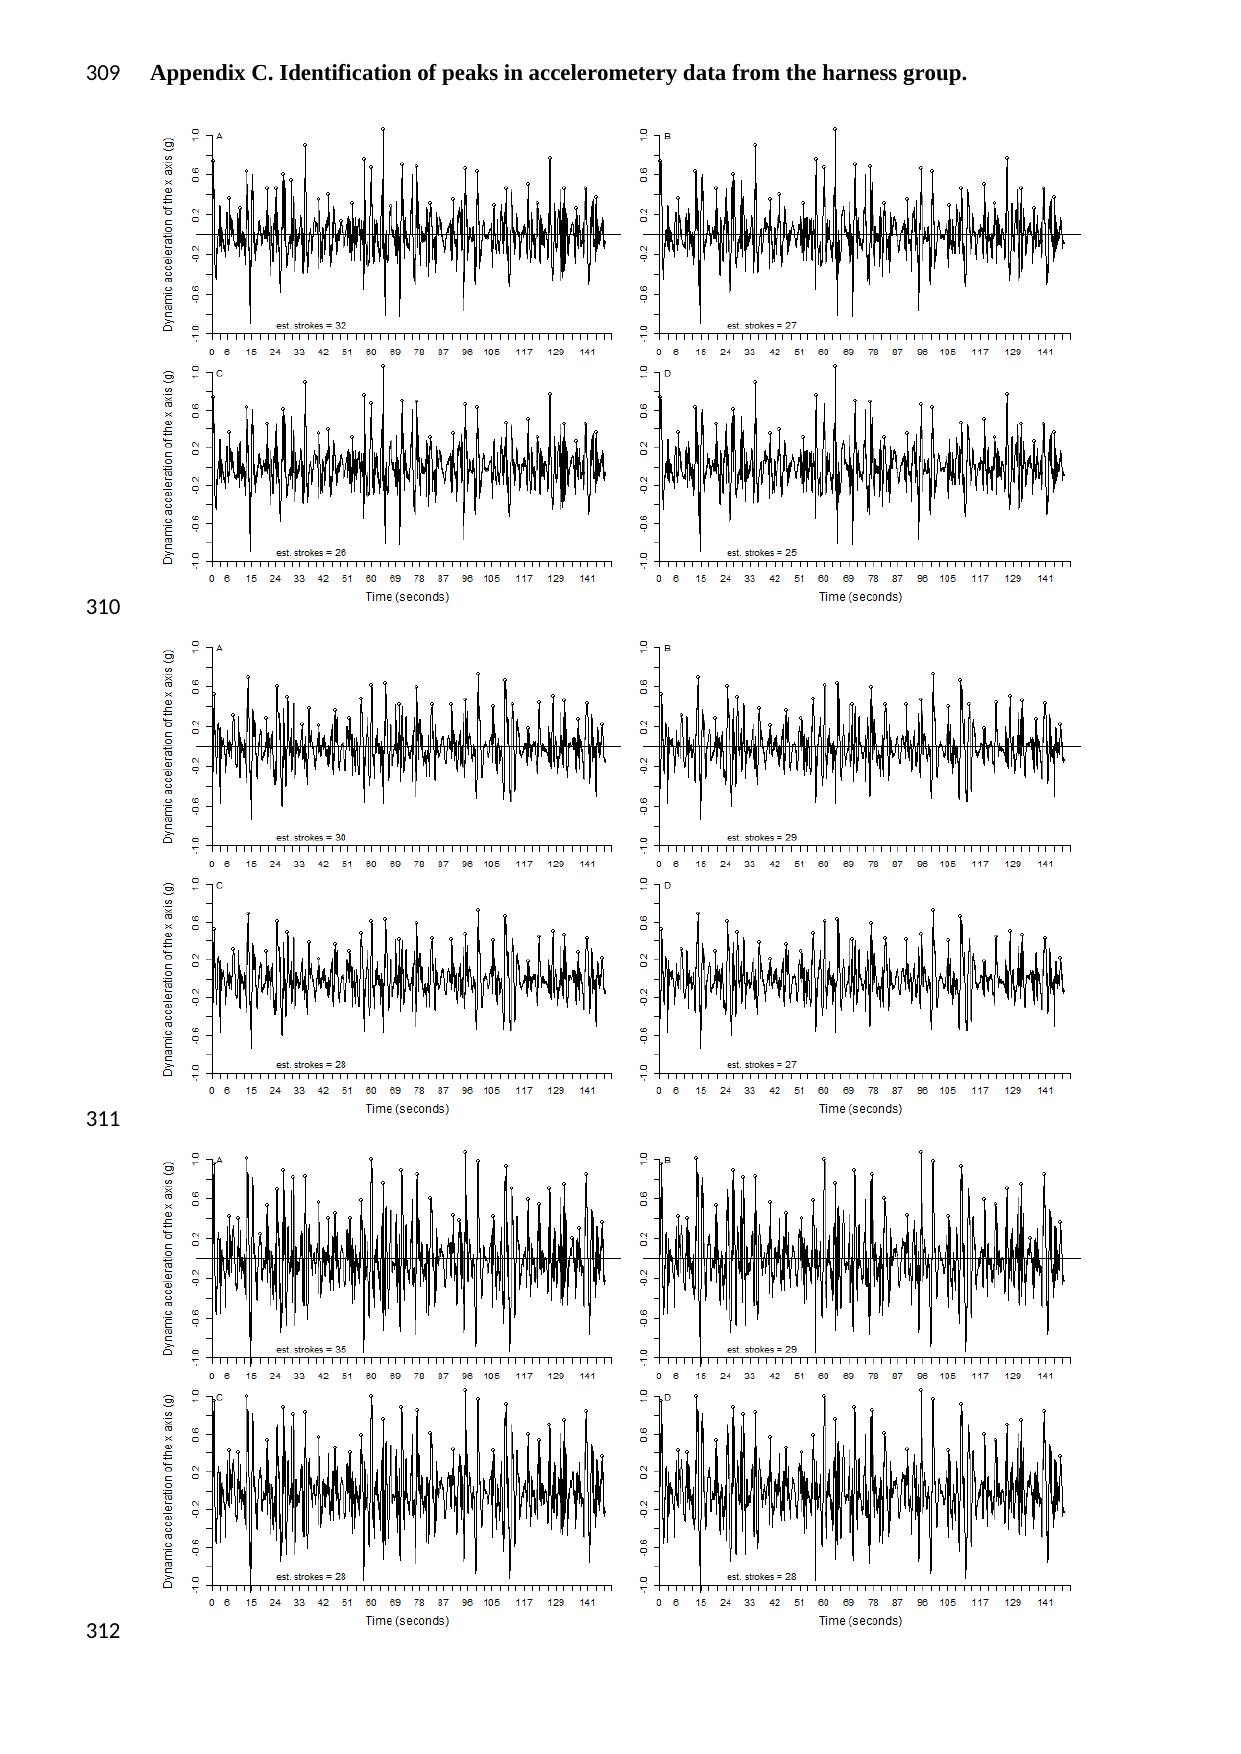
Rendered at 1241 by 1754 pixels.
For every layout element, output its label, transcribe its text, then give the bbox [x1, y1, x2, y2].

picture [150, 627, 1091, 1126]
picture [150, 1139, 1091, 1638]
text Appendix C. Identification of peaks in accelerometery data from the harness group. [150, 59, 1090, 85]
picture [150, 115, 1091, 614]
